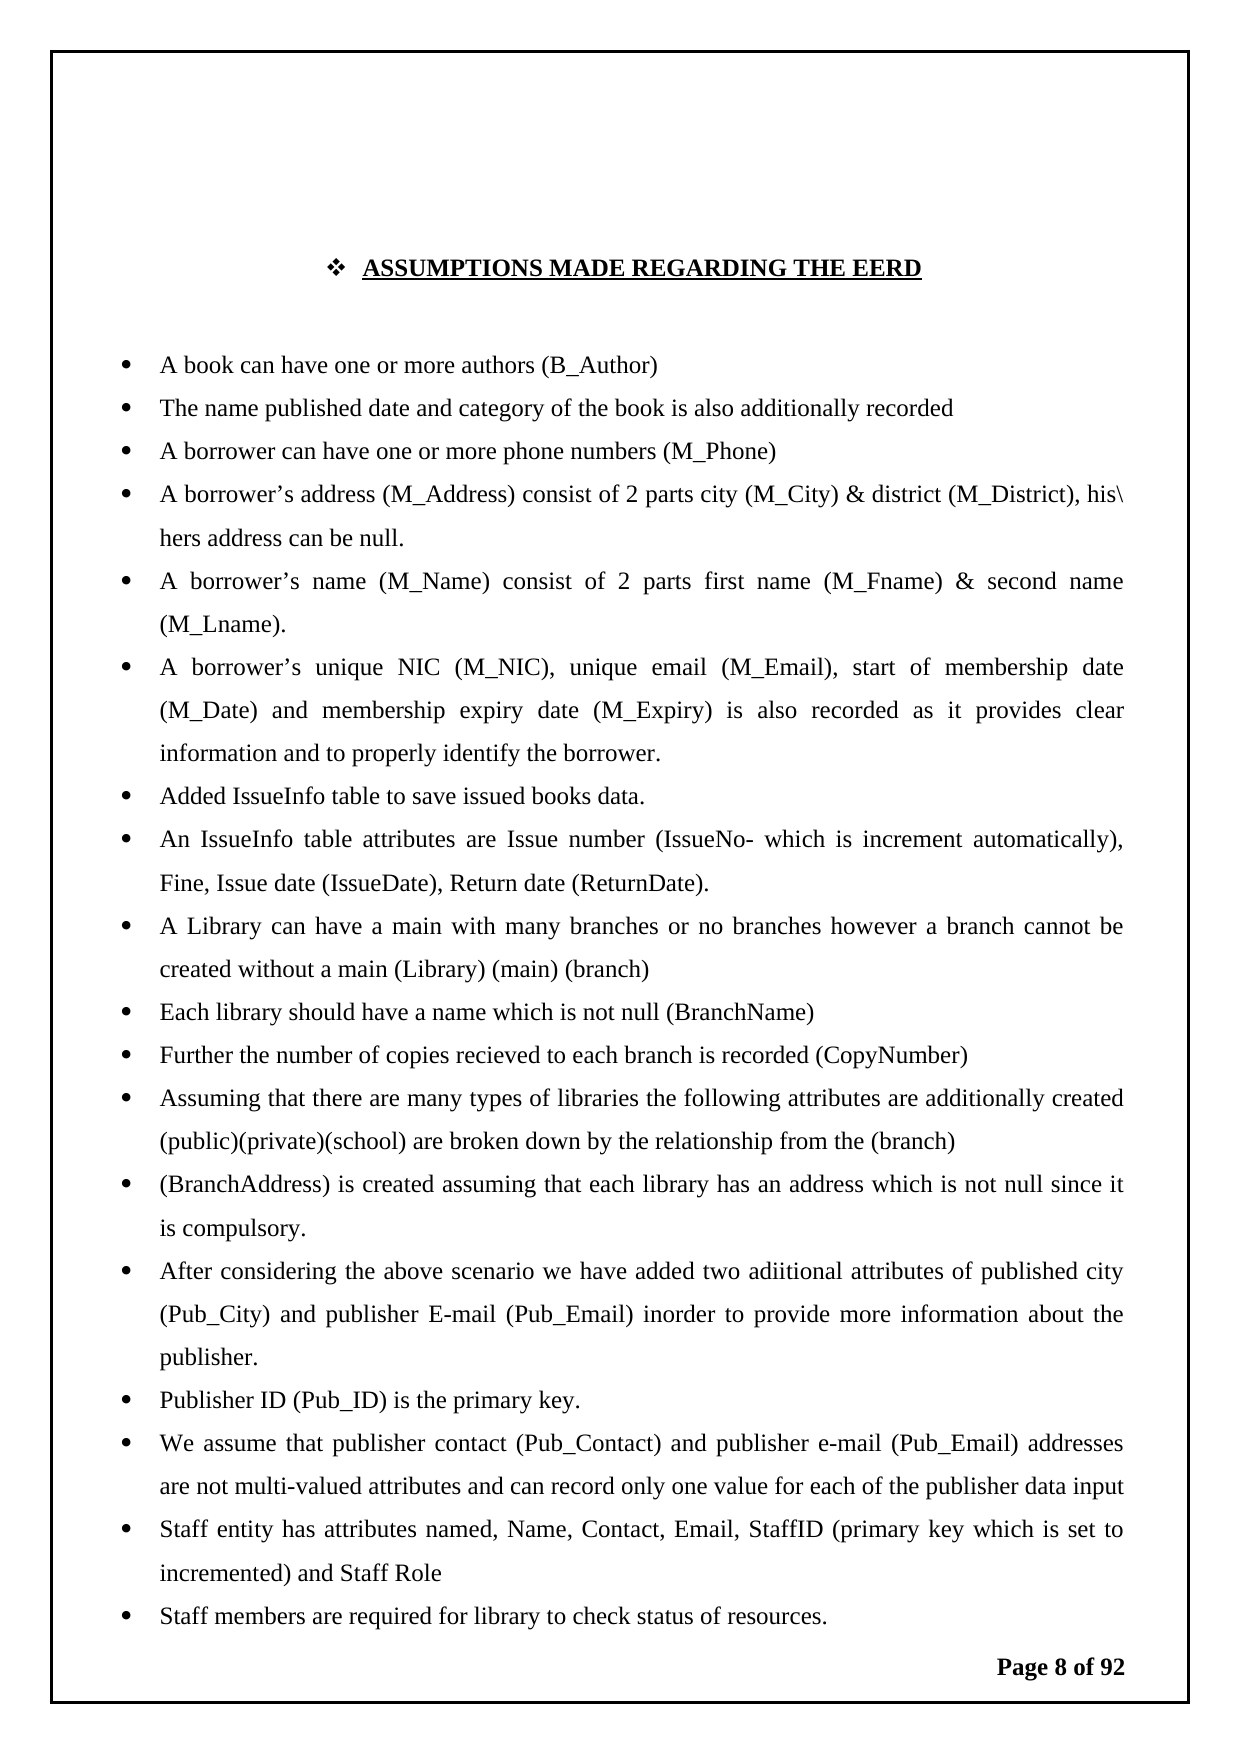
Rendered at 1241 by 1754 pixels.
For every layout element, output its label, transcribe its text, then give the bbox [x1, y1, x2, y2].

subtitle ASSUMPTIONS MADE REGARDING THE EERD [122, 253, 1125, 282]
list An IssueInfo table attributes are Issue number (IssueNo- which is increment automatically), Fine, Issue date (IssueDate), Return date (ReturnDate). [122, 824, 1125, 896]
list We assume that publisher contact (Pub_Contact) and publisher e-mail (Pub_Email) addresses are not multi-valued attributes and can record only one value for each of the publisher data input [122, 1428, 1125, 1500]
list Staff entity has attributes named, Name, Contact, Email, StaffID (primary key which is set to incremented) and Staff Role [122, 1514, 1125, 1586]
list A borrower’s unique NIC (M_NIC), unique email (M_Email), start of membership date (M_Date) and membership expiry date (M_Expiry) is also recorded as it provides clear information and to properly identify the borrower. [122, 652, 1125, 767]
list Further the number of copies recieved to each branch is recorded (CopyNumber) [122, 1040, 1125, 1069]
list Assuming that there are many types of libraries the following attributes are additionally created (public)(private)(school) are broken down by the relationship from the (branch) [122, 1083, 1125, 1155]
list A borrower’s name (M_Name) consist of 2 parts first name (M_Fname) & second name (M_Lname). [122, 566, 1125, 638]
list Publisher ID (Pub_ID) is the primary key. [122, 1385, 1125, 1414]
list The name published date and category of the book is also additionally recorded [122, 393, 1125, 422]
list After considering the above scenario we have added two adiitional attributes of published city (Pub_City) and publisher E-mail (Pub_Email) inorder to provide more information about the publisher. [122, 1256, 1125, 1371]
list A book can have one or more authors (B_Author) [122, 350, 1125, 379]
list Added IssueInfo table to save issued books data. [122, 781, 1125, 810]
list A borrower’s address (M_Address) consist of 2 parts city (M_City) & district (M_District), his\hers address can be null. [122, 479, 1125, 551]
list A borrower can have one or more phone numbers (M_Phone) [122, 436, 1125, 465]
list Staff members are required for library to check status of resources. [122, 1601, 1125, 1629]
list A Library can have a main with many branches or no branches however a branch cannot be created without a main (Library) (main) (branch) [122, 911, 1125, 983]
list Each library should have a name which is not null (BranchName) [122, 997, 1125, 1026]
list (BranchAddress) is created assuming that each library has an address which is not null since it is compulsory. [122, 1169, 1125, 1241]
